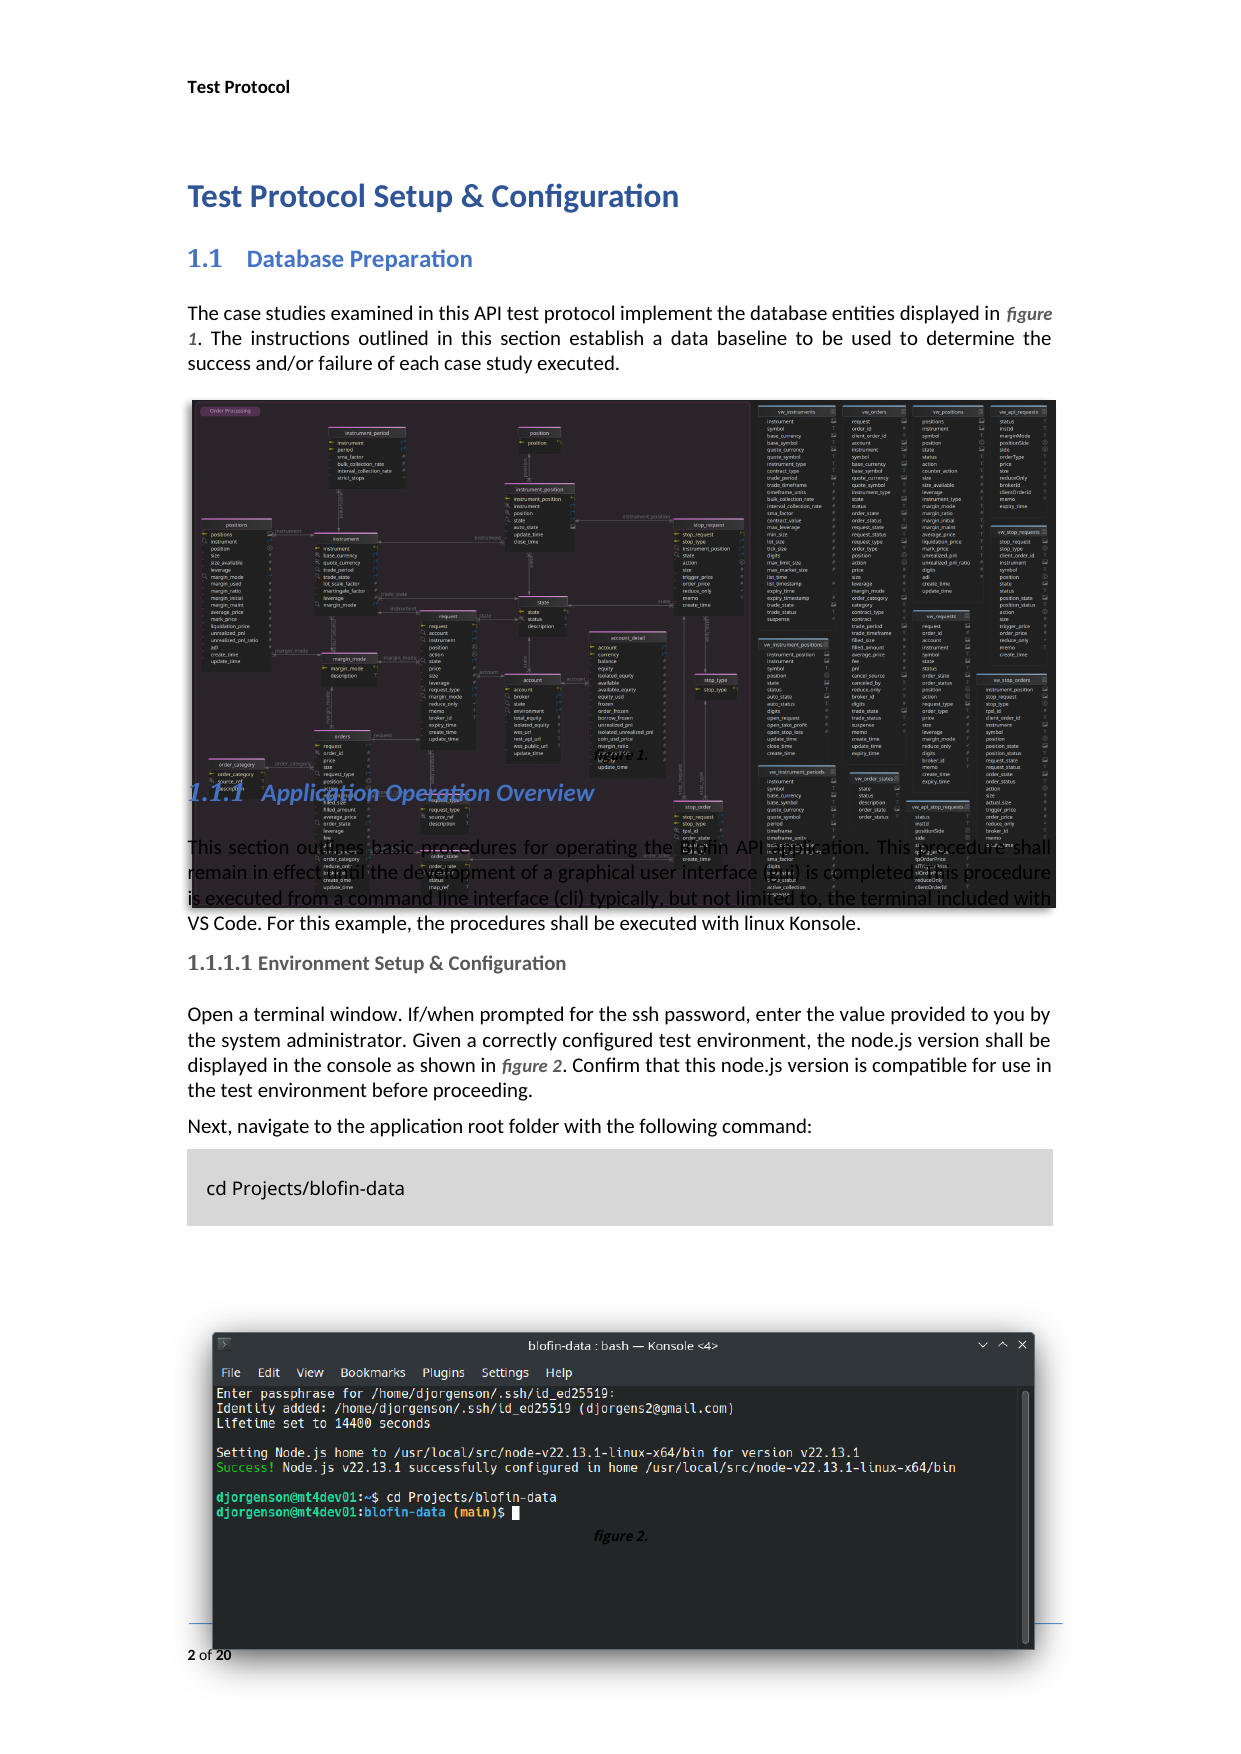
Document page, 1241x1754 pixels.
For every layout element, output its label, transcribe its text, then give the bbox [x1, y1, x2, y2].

text Open a terminal window. If/when prompted for the ssh password, enter the value provided to you by the system administrator. Given a correctly configured test environment, the node.js version shall be displayed in the console as shown in figure 2. Confirm that this node.js version is compatible for use in the test environment before proceeding. [187, 1001, 1053, 1103]
text figure 2. [187, 1526, 1053, 1546]
text Next, navigate to the application root folder with the following command: [187, 1113, 1053, 1139]
subtitle Environment Setup & Configuration [187, 948, 1053, 976]
picture [192, 400, 1056, 908]
text figure 1. [187, 745, 1053, 764]
text This section outlines basic procedures for operating the Blofin API application. This procedure shall remain in effect until the development of a graphical user interface (gui) is completed. This procedure is executed from a command line interface (cli) typically, but not limited to, the terminal included with VS Code. For this example, the procedures shall be executed with linux Konsole. [187, 834, 1053, 936]
subtitle Test Protocol Setup & Configuration [187, 175, 1053, 216]
picture [159, 1290, 1087, 1712]
text cd Projects/blofin-data [187, 1175, 1053, 1200]
text The case studies examined in this API test protocol implement the database entities displayed in figure 1. The instructions outlined in this section establish a data baseline to be used to determine the success and/or failure of each case study executed. [187, 300, 1053, 376]
subtitle Application Operation Overview [187, 775, 1053, 809]
subtitle Database Preparation [187, 241, 1053, 275]
